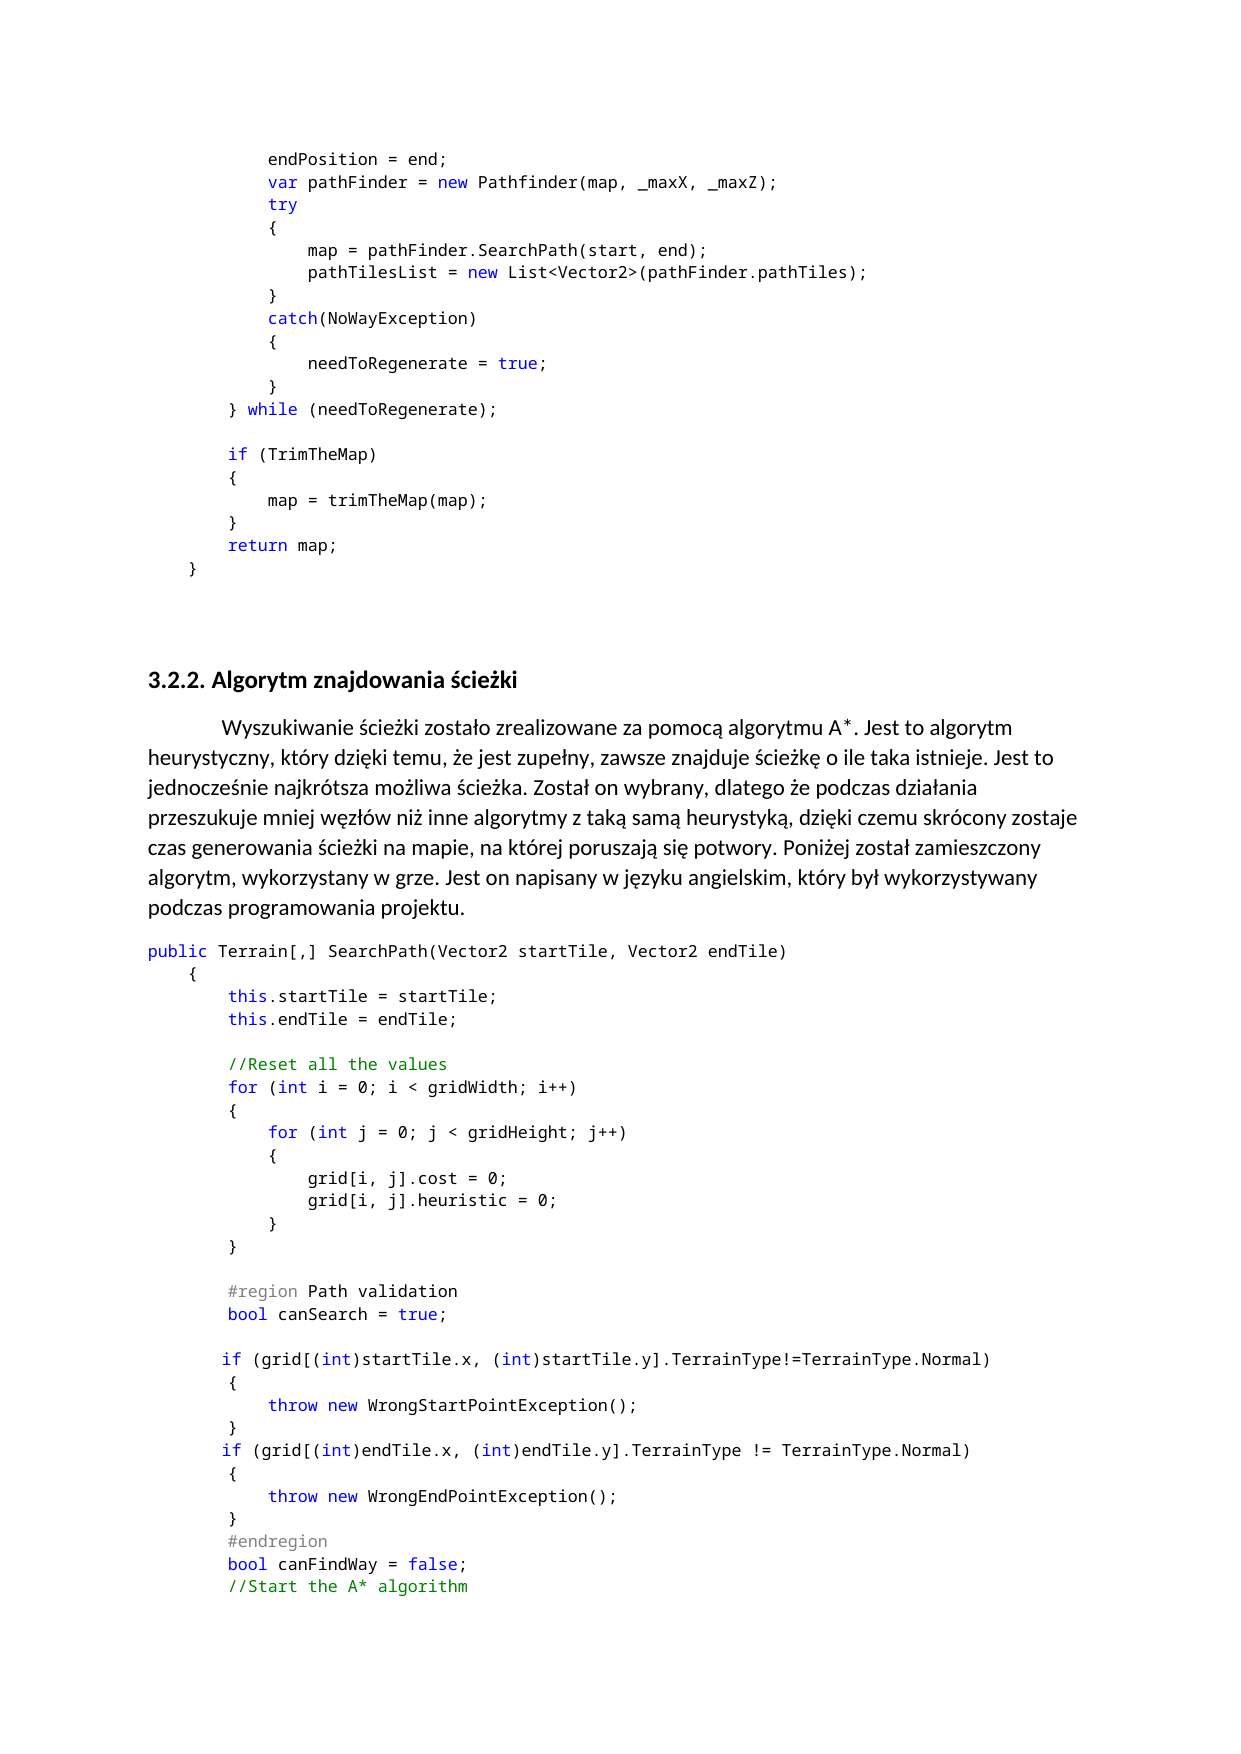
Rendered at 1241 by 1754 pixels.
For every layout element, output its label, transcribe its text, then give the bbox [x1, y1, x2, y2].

text { [148, 216, 1093, 238]
text } [148, 284, 1093, 307]
text //Start the A* algorithm [148, 1575, 1093, 1598]
text { [148, 962, 1093, 984]
text try [148, 193, 1093, 216]
text { [148, 1461, 1093, 1484]
text throw new WrongStartPointException(); [148, 1393, 1093, 1416]
text endPosition = end; [148, 148, 1093, 170]
text } [148, 1234, 1093, 1257]
text { [148, 1098, 1093, 1121]
text #endregion [148, 1529, 1093, 1552]
text this.startTile = startTile; [148, 984, 1093, 1007]
text if (TrimTheMap) [148, 443, 1093, 466]
text //Reset all the values [148, 1053, 1093, 1075]
text } [148, 1416, 1093, 1439]
text public Terrain[,] SearchPath(Vector2 startTile, Vector2 endTile) [148, 939, 1093, 962]
text catch(NoWayException) [148, 307, 1093, 329]
text #region Path validation [148, 1280, 1093, 1302]
text this.endTile = endTile; [148, 1007, 1093, 1030]
text { [148, 1371, 1093, 1393]
text Wyszukiwanie ścieżki zostało zrealizowane za pomocą algorytmu A*. Jest to algorytm heurystyczny, który dzięki temu, że jest zupełny, zawsze znajduje ścieżkę o ile taka istnieje. Jest to jednocześnie najkrótsza możliwa ścieżka. Został on wybrany, dlatego że podczas działania przeszukuje mniej węzłów niż inne algorytmy z taką samą heurystyką, dzięki czemu skrócony zostaje czas generowania ścieżki na mapie, na której poruszają się potwory. Poniżej został zamieszczony algorytm, wykorzystany w grze. Jest on napisany w języku angielskim, który był wykorzystywany podczas programowania projektu. [148, 713, 1093, 921]
text if (grid[(int)startTile.x, (int)startTile.y].TerrainType!=TerrainType.Normal) [148, 1348, 1093, 1371]
text for (int j = 0; j < gridHeight; j++) [148, 1121, 1093, 1143]
text var pathFinder = new Pathfinder(map, _maxX, _maxZ); [148, 170, 1093, 193]
text { [148, 329, 1093, 352]
text needToRegenerate = true; [148, 352, 1093, 375]
text } [148, 556, 1093, 579]
text bool canSearch = true; [148, 1302, 1093, 1325]
text 3.2.2. Algorytm znajdowania ścieżki [148, 664, 1093, 694]
text throw new WrongEndPointException(); [148, 1484, 1093, 1507]
text grid[i, j].heuristic = 0; [148, 1189, 1093, 1212]
text { [148, 466, 1093, 488]
text } [148, 1507, 1093, 1529]
text for (int i = 0; i < gridWidth; i++) [148, 1075, 1093, 1098]
text } [148, 511, 1093, 534]
text bool canFindWay = false; [148, 1552, 1093, 1575]
text } [148, 1212, 1093, 1234]
text } while (needToRegenerate); [148, 397, 1093, 420]
text return map; [148, 534, 1093, 556]
text map = pathFinder.SearchPath(start, end); [148, 238, 1093, 261]
text if (grid[(int)endTile.x, (int)endTile.y].TerrainType != TerrainType.Normal) [148, 1439, 1093, 1461]
text pathTilesList = new List<Vector2>(pathFinder.pathTiles); [148, 261, 1093, 284]
text map = trimTheMap(map); [148, 488, 1093, 511]
text { [148, 1143, 1093, 1166]
text grid[i, j].cost = 0; [148, 1166, 1093, 1189]
text } [148, 375, 1093, 397]
